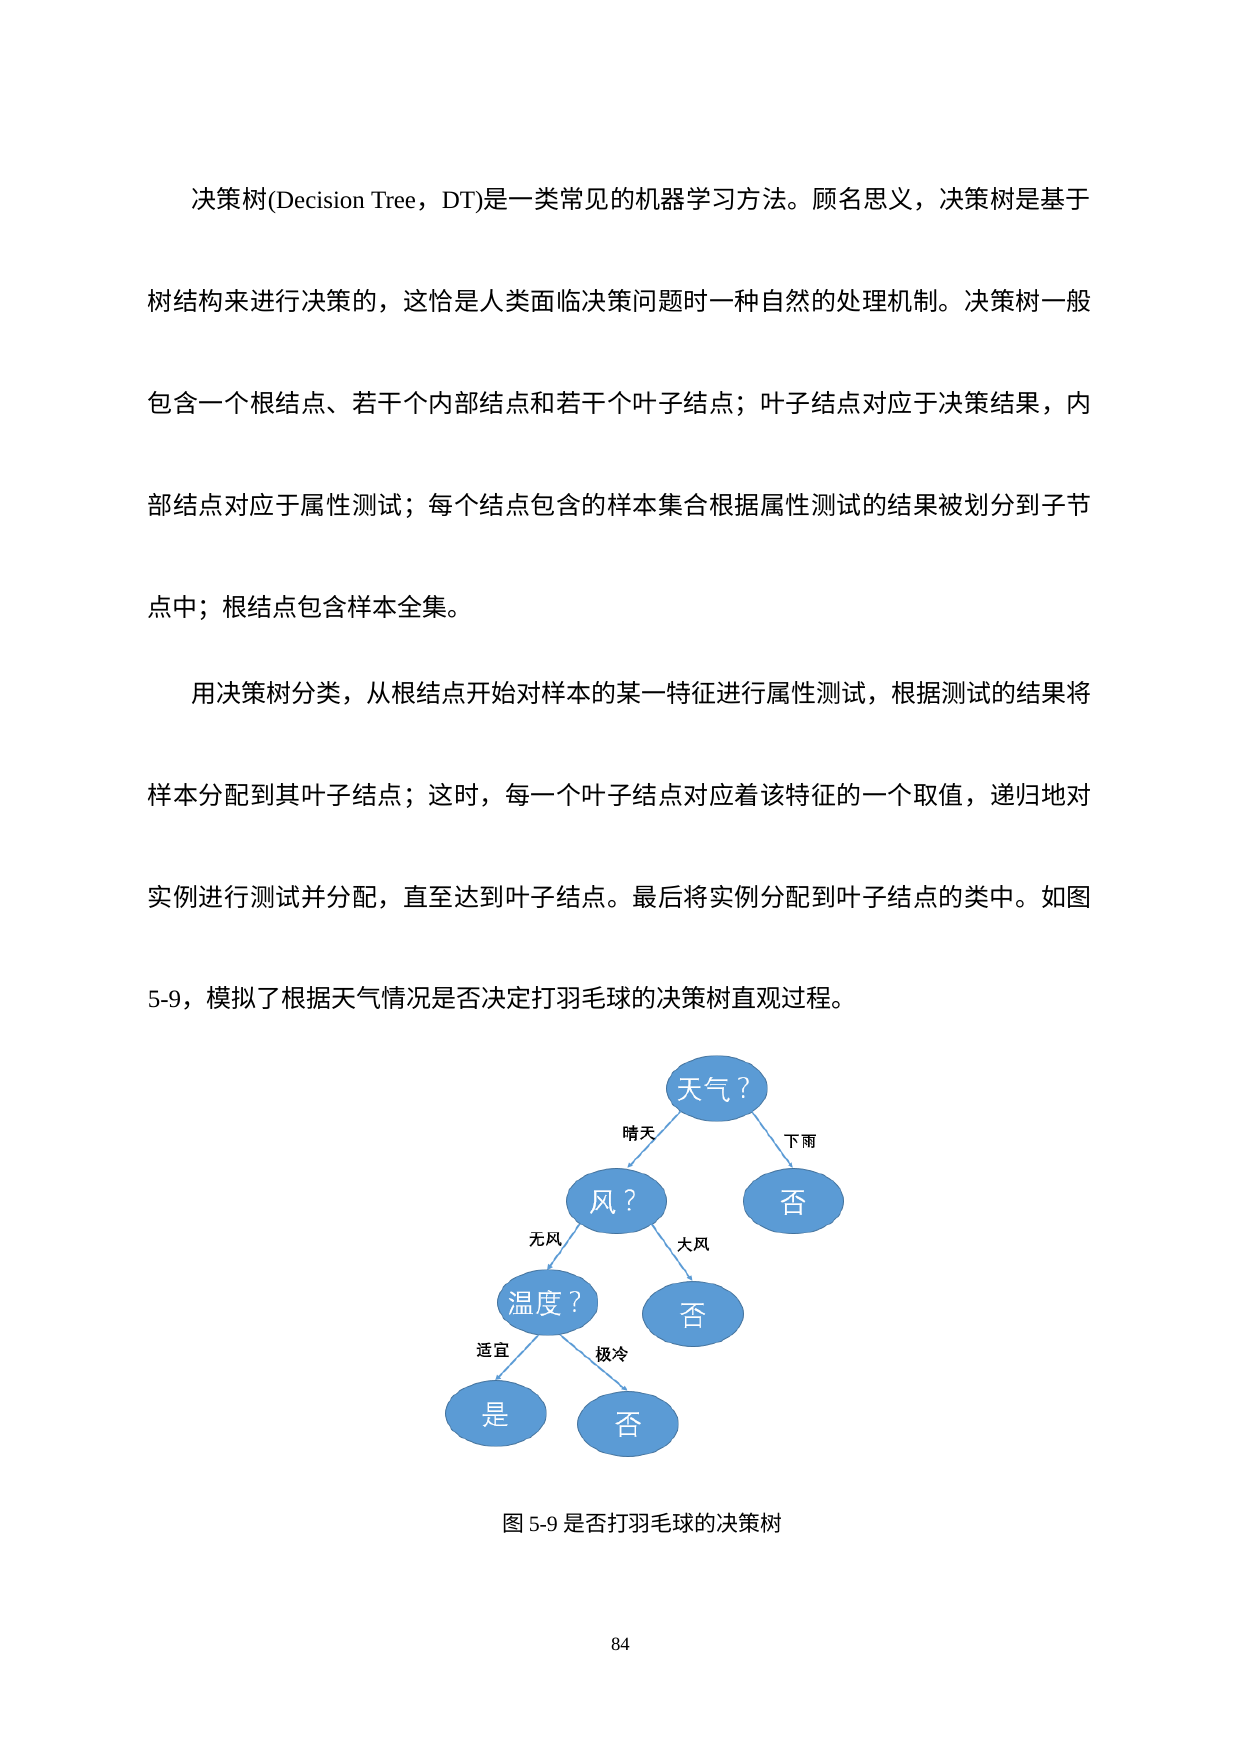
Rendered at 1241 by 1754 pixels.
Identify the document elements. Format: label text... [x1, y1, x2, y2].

picture [437, 1049, 848, 1461]
text 图5-9 是否打羽毛球的决策树 [148, 1505, 1092, 1539]
text 用决策树分类，从根结点开始对样本的某一特征进行属性测试，根据测试的结果将样本分配到其叶子结点；这时，每一个叶子结点对应着该特征的一个取值，递归地对实例进行测试并分配，直至达到叶子结点。最后将实例分配到叶子结点的类中。如图5-9，模拟了根据天气情况是否决定打羽毛球的决策树直观过程。 [148, 657, 1092, 1031]
text 决策树(Decision Tree，DT)是一类常见的机器学习方法。顾名思义，决策树是基于树结构来进行决策的，这恰是人类面临决策问题时一种自然的处理机制。决策树一般包含一个根结点、若干个内部结点和若干个叶子结点；叶子结点对应于决策结果，内部结点对应于属性测试；每个结点包含的样本集合根据属性测试的结果被划分到子节点中；根结点包含样本全集。 [148, 164, 1092, 639]
